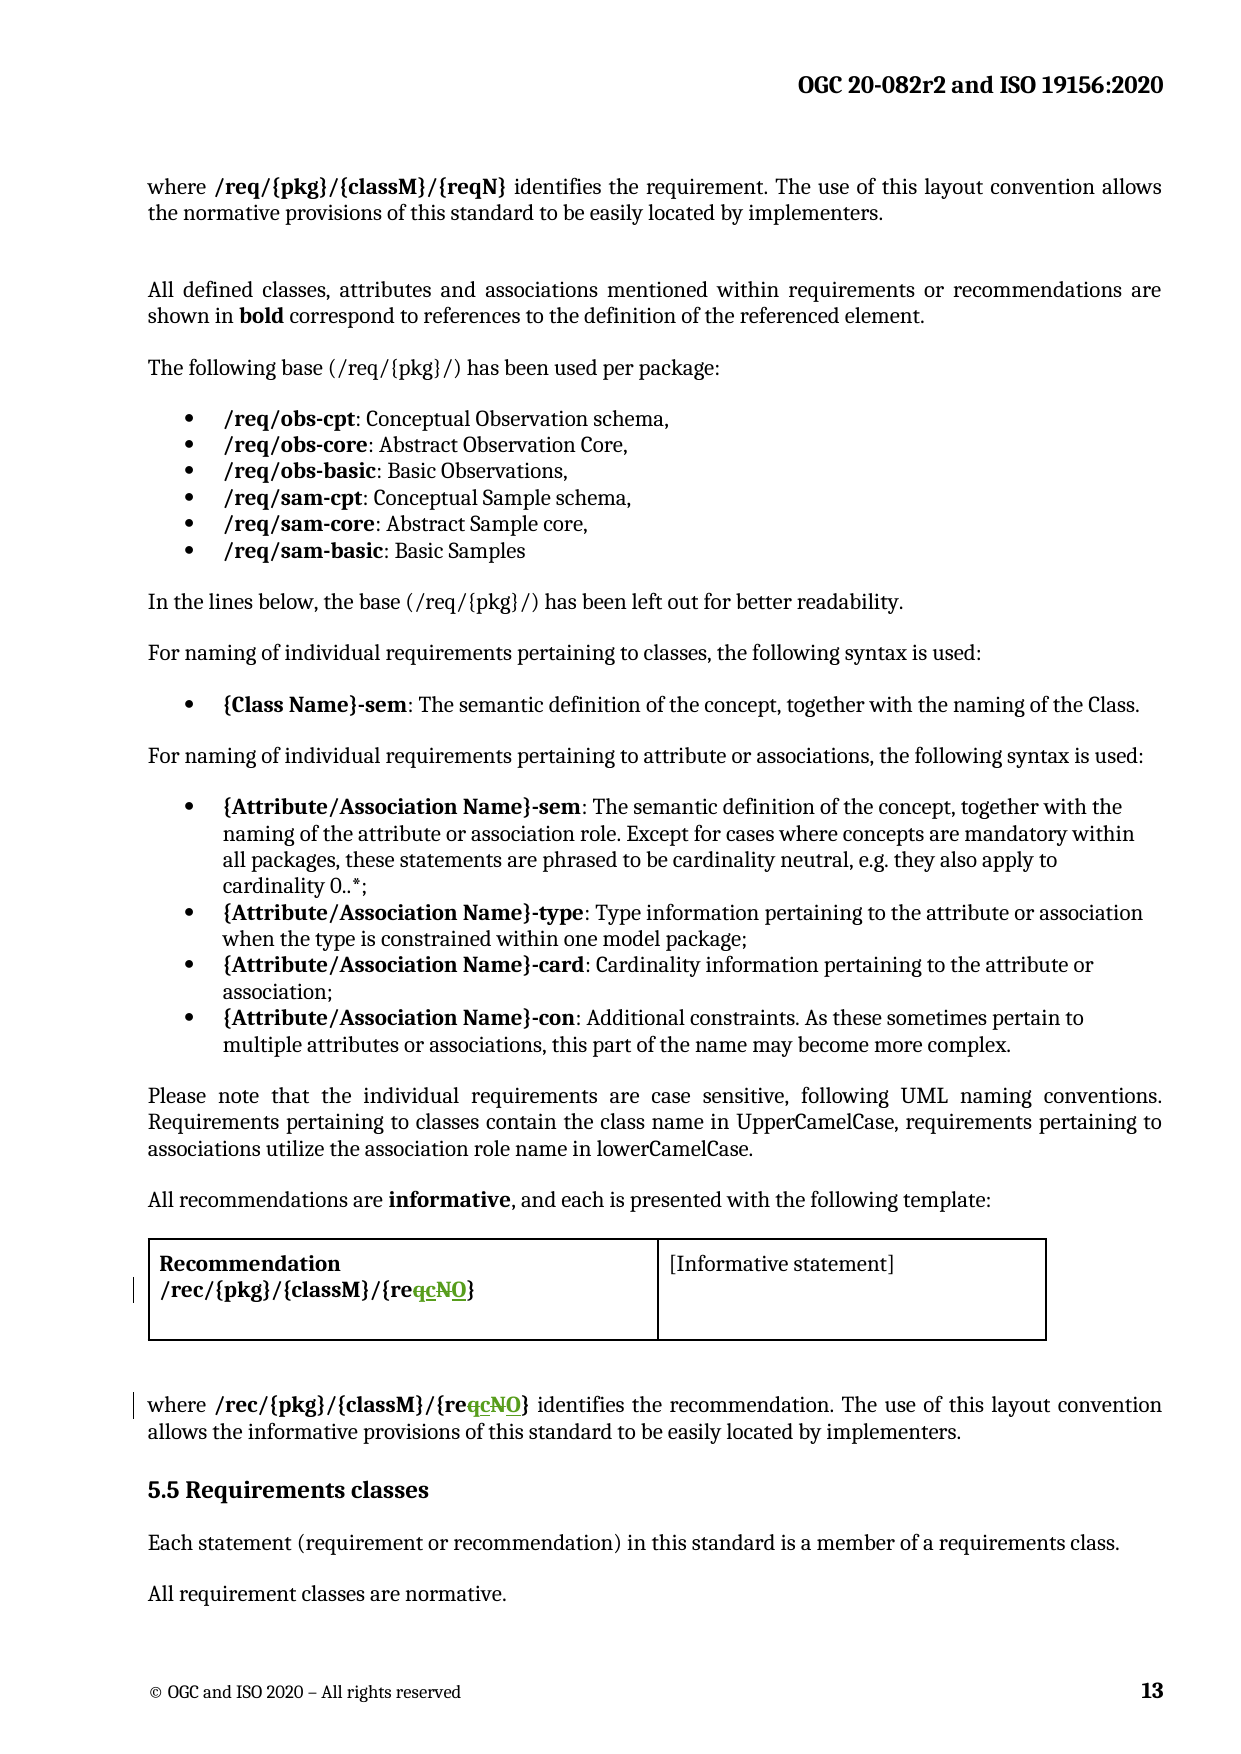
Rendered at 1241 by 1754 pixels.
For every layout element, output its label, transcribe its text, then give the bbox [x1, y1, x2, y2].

text All recommendations are informative, and each is presented with the following template: [148, 1187, 1163, 1213]
list /req/obs-cpt: Conceptual Observation schema, [185, 406, 1163, 432]
list {Attribute/Association Name}-con: Additional constraints. As these sometimes pertain to multiple attributes or associations, this part of the name may become more complex. [185, 1005, 1163, 1058]
list {Class Name}-sem: The semantic definition of the concept, together with the naming of the Class. [185, 691, 1163, 718]
list {Attribute/Association Name}-type: Type information pertaining to the attribute or association when the type is constrained within one model package; [185, 899, 1163, 952]
text All defined classes, attributes and associations mentioned within requirements or recommendations are shown in bold correspond to references to the definition of the referenced element. [148, 277, 1163, 329]
text where /rec/{pkg}/{classM}/{re} identifies the recommendation. The use of this layout convention allows the informative provisions of this standard to be easily located by implementers. [148, 1392, 1163, 1445]
text Each statement (requirement or recommendation) in this standard is a member of a requirements class. [148, 1530, 1163, 1556]
list /req/obs-basic: Basic Observations, [185, 458, 1163, 485]
list /req/sam-cpt: Conceptual Sample schema, [185, 485, 1163, 511]
text Please note that the individual requirements are case sensitive, following UML naming conventions. Requirements pertaining to classes contain the class name in UpperCamelCase, requirements pertaining to associations utilize the association role name in lowerCamelCase. [148, 1083, 1163, 1162]
list {Attribute/Association Name}-card: Cardinality information pertaining to the attribute or association; [185, 952, 1163, 1005]
table_header [Informative statement] [659, 1240, 1045, 1339]
text For naming of individual requirements pertaining to attribute or associations, the following syntax is used: [148, 743, 1163, 769]
list /req/sam-basic: Basic Samples [185, 537, 1163, 564]
text The following base (/req/{pkg}/) has been used per package: [148, 354, 1163, 381]
list /req/obs-core: Abstract Observation Core, [185, 432, 1163, 458]
table_header Recommendation /rec/{pkg}/{classM}/{re} [150, 1240, 657, 1339]
subtitle Requirements classes [148, 1476, 1163, 1505]
text All requirement classes are normative. [148, 1581, 1163, 1608]
text where /req/{pkg}/{classM}/{reqN} identifies the requirement. The use of this layout convention allows the normative provisions of this standard to be easily located by implementers. [148, 174, 1163, 227]
list {Attribute/Association Name}-sem: The semantic definition of the concept, together with the naming of the attribute or association role. Except for cases where concepts are mandatory within all packages, these statements are phrased to be cardinality neutral, e.g. they also apply to cardinality 0..*; [185, 794, 1163, 899]
text In the lines below, the base (/req/{pkg}/) has been left out for better readability. [148, 589, 1163, 615]
text For naming of individual requirements pertaining to classes, the following syntax is used: [148, 640, 1163, 666]
list /req/sam-core: Abstract Sample core, [185, 511, 1163, 537]
